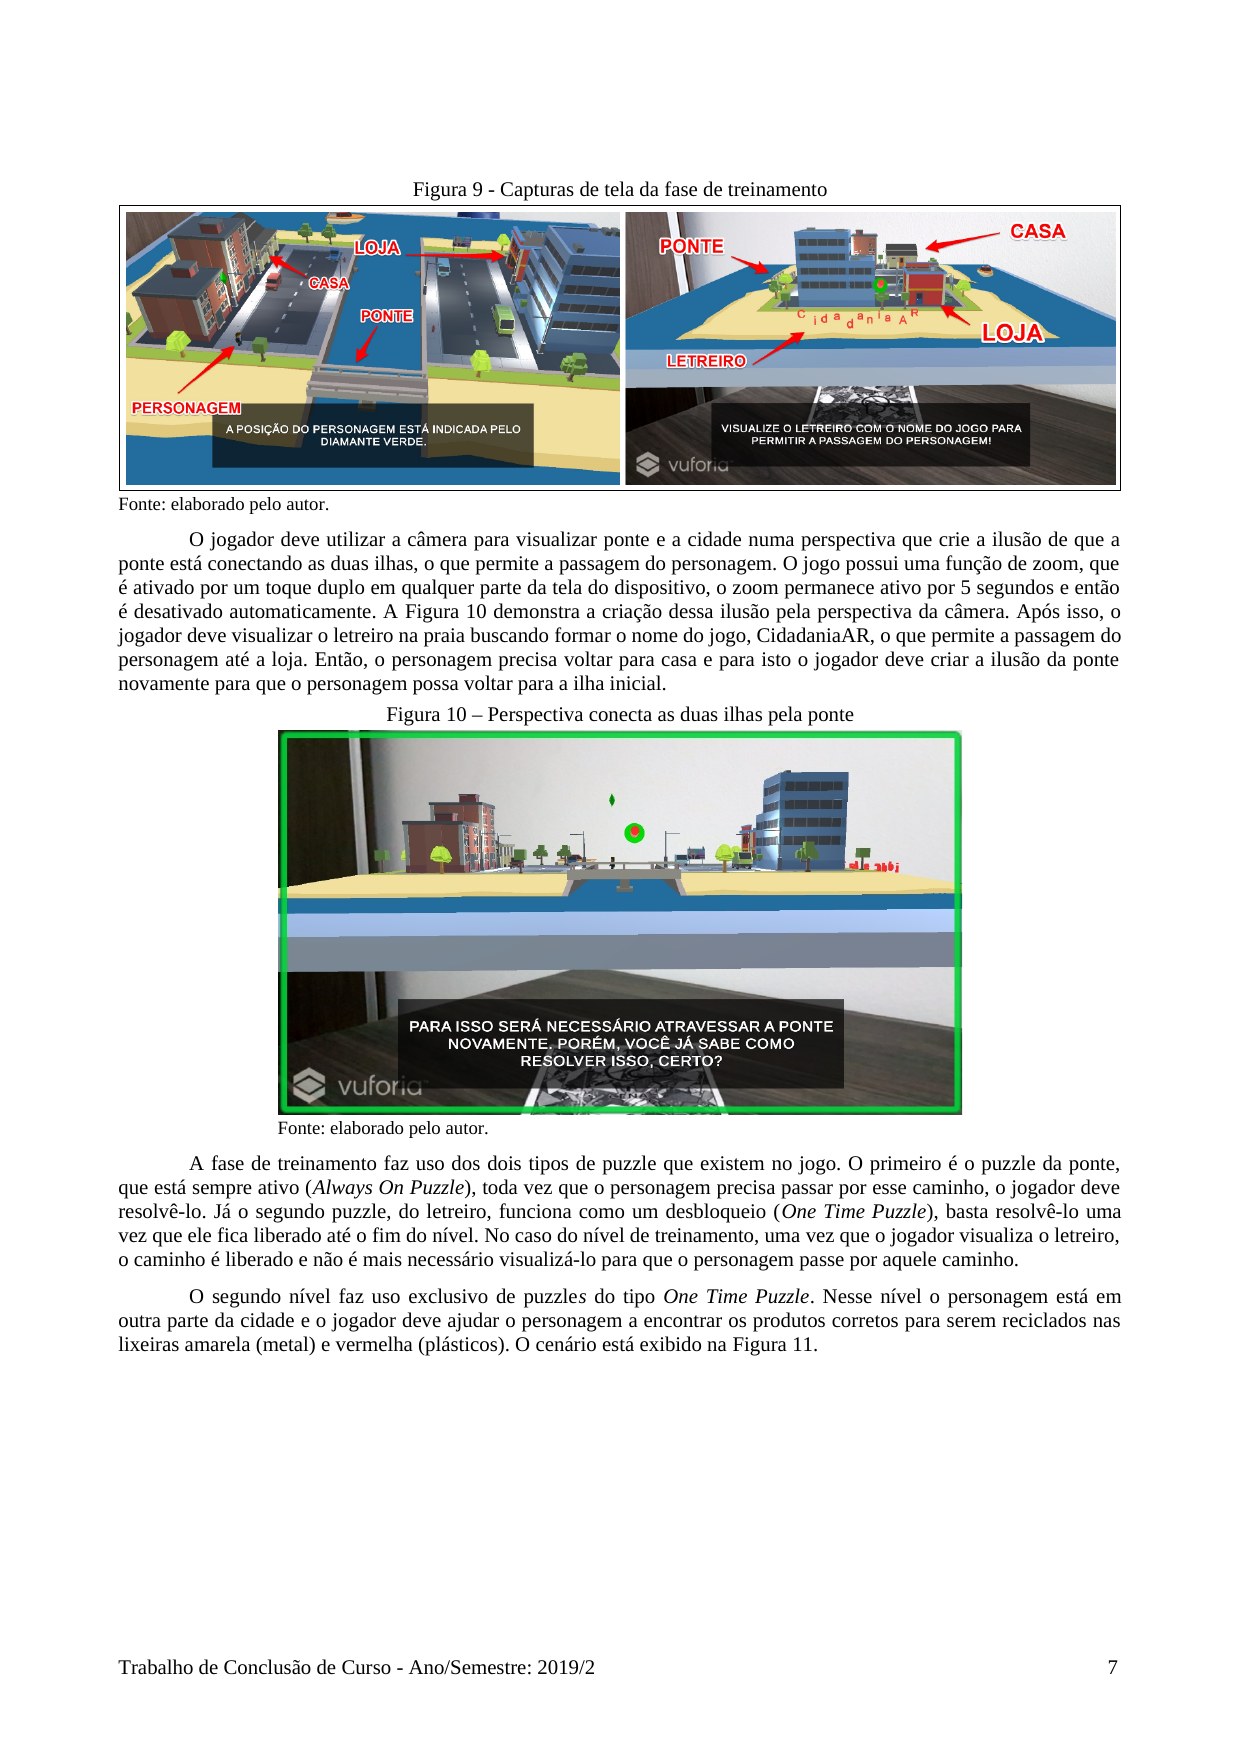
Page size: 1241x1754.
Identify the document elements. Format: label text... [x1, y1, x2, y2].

picture [278, 730, 963, 1115]
text A fase de treinamento faz uso dos dois tipos de puzzle que existem no jogo. O primeiro é o puzzle da ponte, que está sempre ativo (Always On Puzzle), toda vez que o personagem precisa passar por esse caminho, o jogador deve resolvê-lo. Já o segundo puzzle, do letreiro, funciona como um desbloqueio (One Time Puzzle), basta resolvê-lo uma vez que ele fica liberado até o fim do nível. No caso do nível de treinamento, uma vez que o jogador visualiza o letreiro, o caminho é liberado e não é mais necessário visualizá-lo para que o personagem passe por aquele caminho. [118, 1151, 1122, 1271]
picture [120, 206, 1120, 490]
text Fonte: elaborado pelo autor. [118, 493, 1122, 514]
text Figura 10 – Perspectiva conecta as duas ilhas pela ponte [118, 702, 1122, 726]
text O jogador deve utilizar a câmera para visualizar ponte e a cidade numa perspectiva que crie a ilusão de que a ponte está conectando as duas ilhas, o que permite a passagem do personagem. O jogo possui uma função de zoom, que é ativado por um toque duplo em qualquer parte da tela do dispositivo, o zoom permanece ativo por 5 segundos e então é desativado automaticamente. A Figura 10 demonstra a criação dessa ilusão pela perspectiva da câmera. Após isso, o jogador deve visualizar o letreiro na praia buscando formar o nome do jogo, CidadaniaAR, o que permite a passagem do personagem até a loja. Então, o personagem precisa voltar para casa e para isto o jogador deve criar a ilusão da ponte novamente para que o personagem possa voltar para a ilha inicial. [118, 527, 1122, 695]
text Fonte: elaborado pelo autor. [277, 1117, 1122, 1139]
text Figura 9 - Capturas de tela da fase de treinamento [118, 177, 1122, 201]
text O segundo nível faz uso exclusivo de puzzles do tipo One Time Puzzle. Nesse nível o personagem está em outra parte da cidade e o jogador deve ajudar o personagem a encontrar os produtos corretos para serem reciclados nas lixeiras amarela (metal) e vermelha (plásticos). O cenário está exibido na Figura 11. [118, 1284, 1122, 1356]
